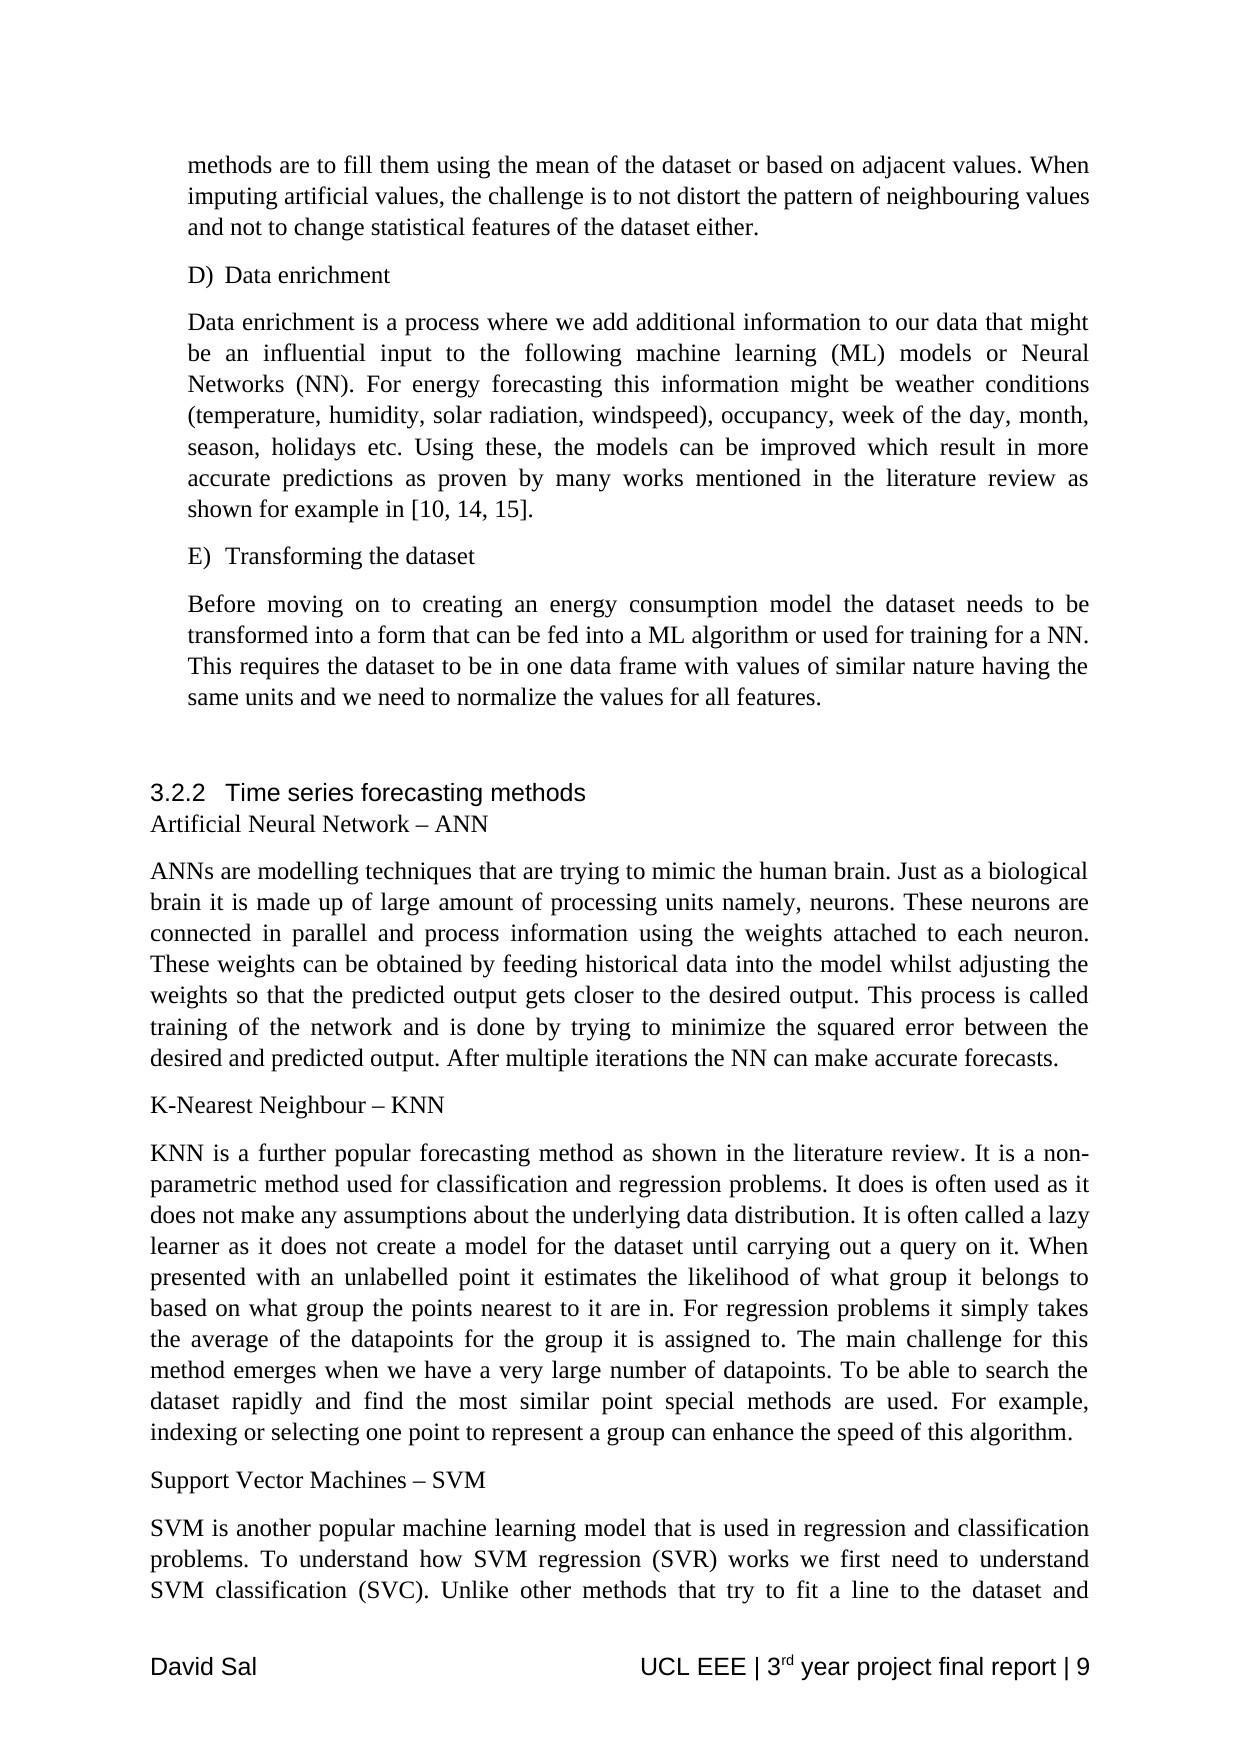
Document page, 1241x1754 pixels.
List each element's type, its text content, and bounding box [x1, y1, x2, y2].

text K-Nearest Neighbour – KNN [150, 1090, 1090, 1119]
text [187, 150, 1090, 241]
text Support Vector Machines – SVM [150, 1465, 1090, 1494]
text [150, 1513, 1090, 1604]
text KNN is a further popular forecasting method as shown in the literature review. It is a non-parametric method used for classification and regression problems. It does is often used as it does not make any assumptions about the underlying data distribution. It is often called a lazy learner as it does not create a model for the dataset until carrying out a query on it. When presented with an unlabelled point it estimates the likelihood of what group it belongs to based on what group the points nearest to it are in. For regression problems it simply takes the average of the datapoints for the group it is assigned to. The main challenge for this method emerges when we have a very large number of datapoints. To be able to search the dataset rapidly and find the most similar point special methods are used. For example, indexing or selecting one point to represent a group can enhance the speed of this algorithm. [150, 1138, 1090, 1446]
subtitle Time series forecasting methods [150, 778, 1090, 806]
list Data enrichment [187, 260, 1090, 288]
list Transforming the dataset [187, 541, 1090, 570]
text Data enrichment is a process where we add additional information to our data that might be an influential input to the following machine learning (ML) models or Neural Networks (NN). For energy forecasting this information might be weather conditions (temperature, humidity, solar radiation, windspeed), occupancy, week of the day, month, season, holidays etc. Using these, the models can be improved which result in more accurate predictions as proven by many works mentioned in the literature review as shown for example in. [187, 307, 1090, 522]
text ANNs are modelling techniques that are trying to mimic the human brain. Just as a biological brain it is made up of large amount of processing units namely, neurons. These neurons are connected in parallel and process information using the weights attached to each neuron. These weights can be obtained by feeding historical data into the model whilst adjusting the weights so that the predicted output gets closer to the desired output. This process is called training of the network and is done by trying to minimize the squared error between the desired and predicted output. After multiple iterations the NN can make accurate forecasts. [150, 856, 1090, 1071]
text Artificial Neural Network – ANN [150, 809, 1090, 837]
text Before moving on to creating an energy consumption model the dataset needs to be transformed into a form that can be fed into a ML algorithm or used for training for a NN. This requires the dataset to be in one data frame with values of similar nature having the same units and we need to normalize the values for all features. [187, 589, 1090, 711]
